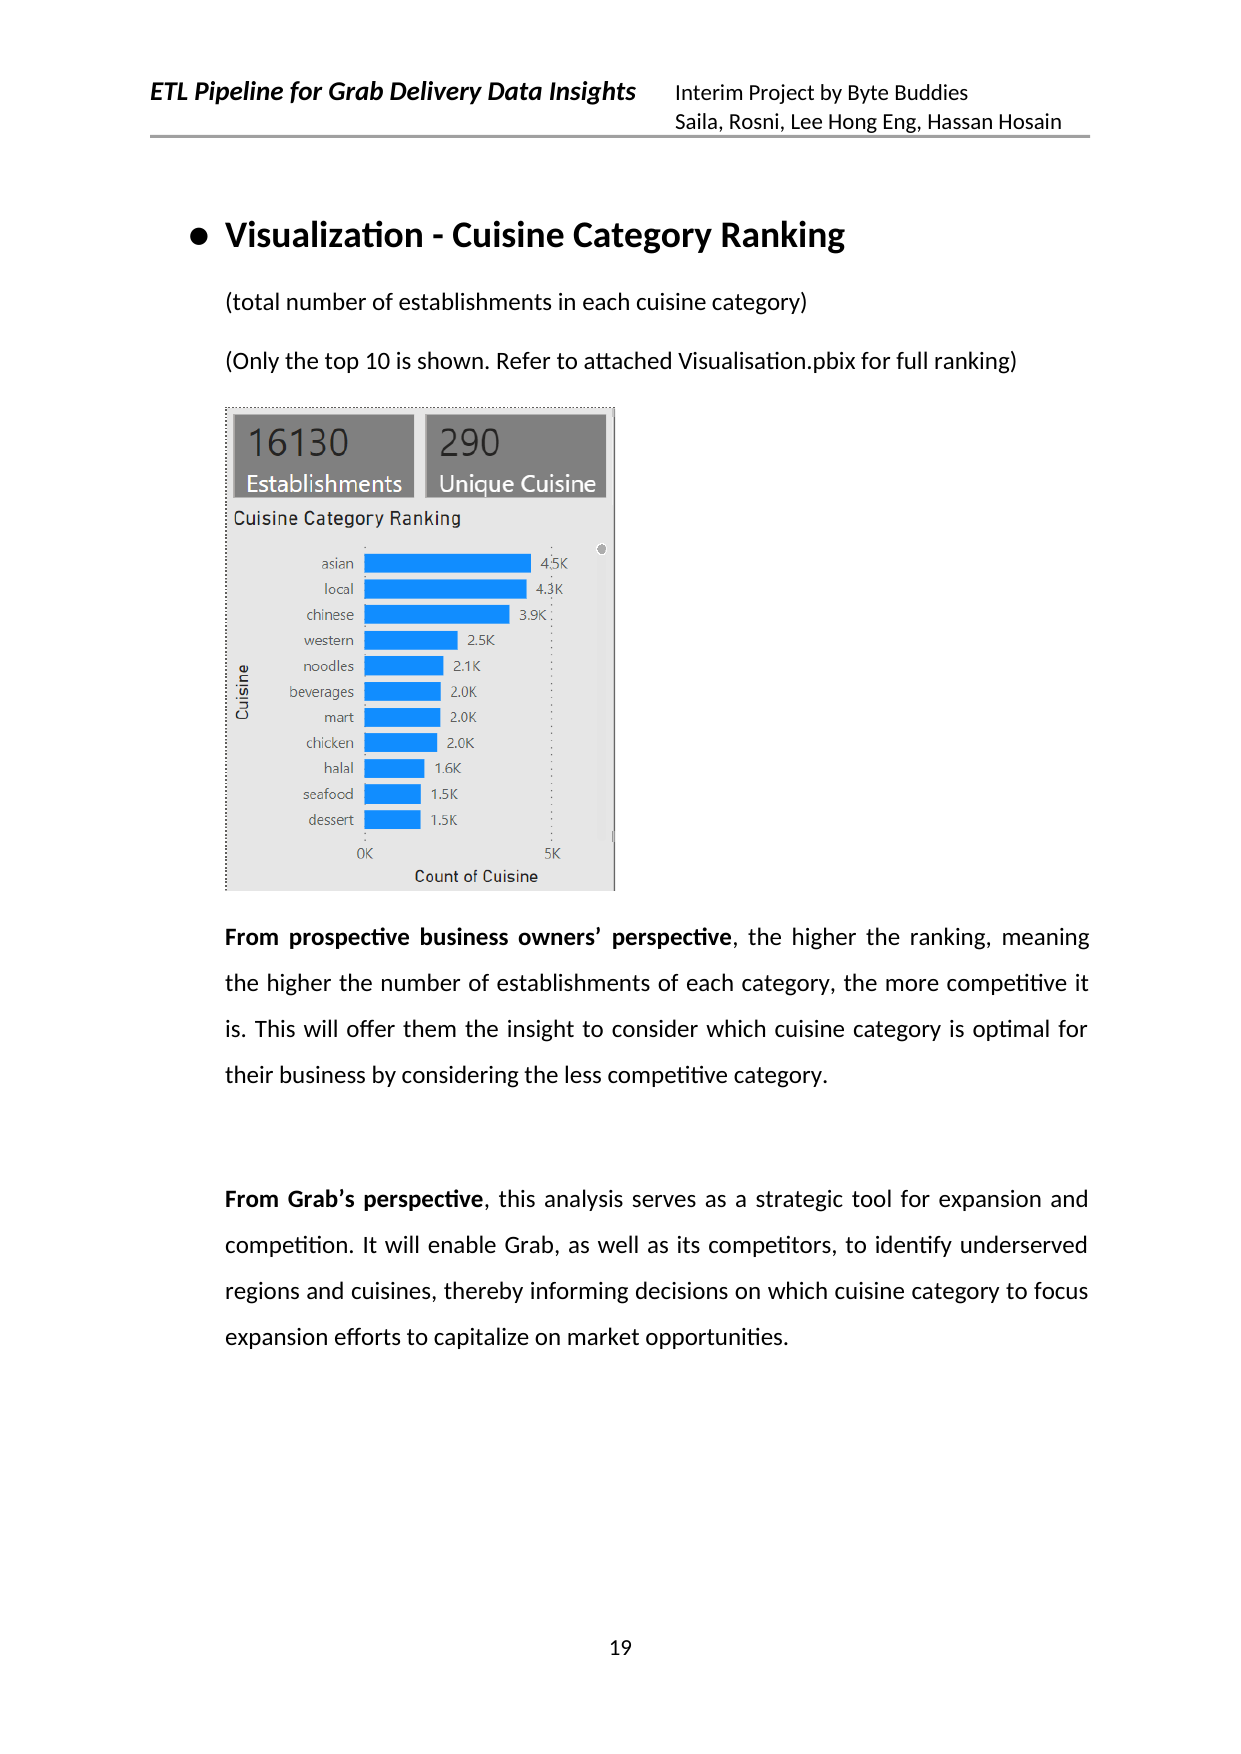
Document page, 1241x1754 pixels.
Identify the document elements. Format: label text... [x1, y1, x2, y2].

text From prospective business owners’ perspective, the higher the ranking, meaning the higher the number of establishments of each category, the more competitive it is. This will offer them the insight to consider which cuisine category is optimal for their business by considering the less competitive category. [225, 922, 1090, 1089]
picture [225, 407, 615, 891]
text (Only the top 10 is shown. Refer to attached Visualisation.pbix for full ranking) [225, 345, 1090, 376]
text From Grab’s perspective, this analysis serves as a strategic tool for expansion and competition. It will enable Grab, as well as its competitors, to identify underserved regions and cuisines, thereby informing decisions on which cuisine category to focus expansion efforts to capitalize on market opportunities. [225, 1183, 1090, 1351]
text (total number of establishments in each cuisine category) [225, 286, 1090, 316]
subtitle Visualization - Cuisine Category Ranking [187, 211, 1090, 257]
